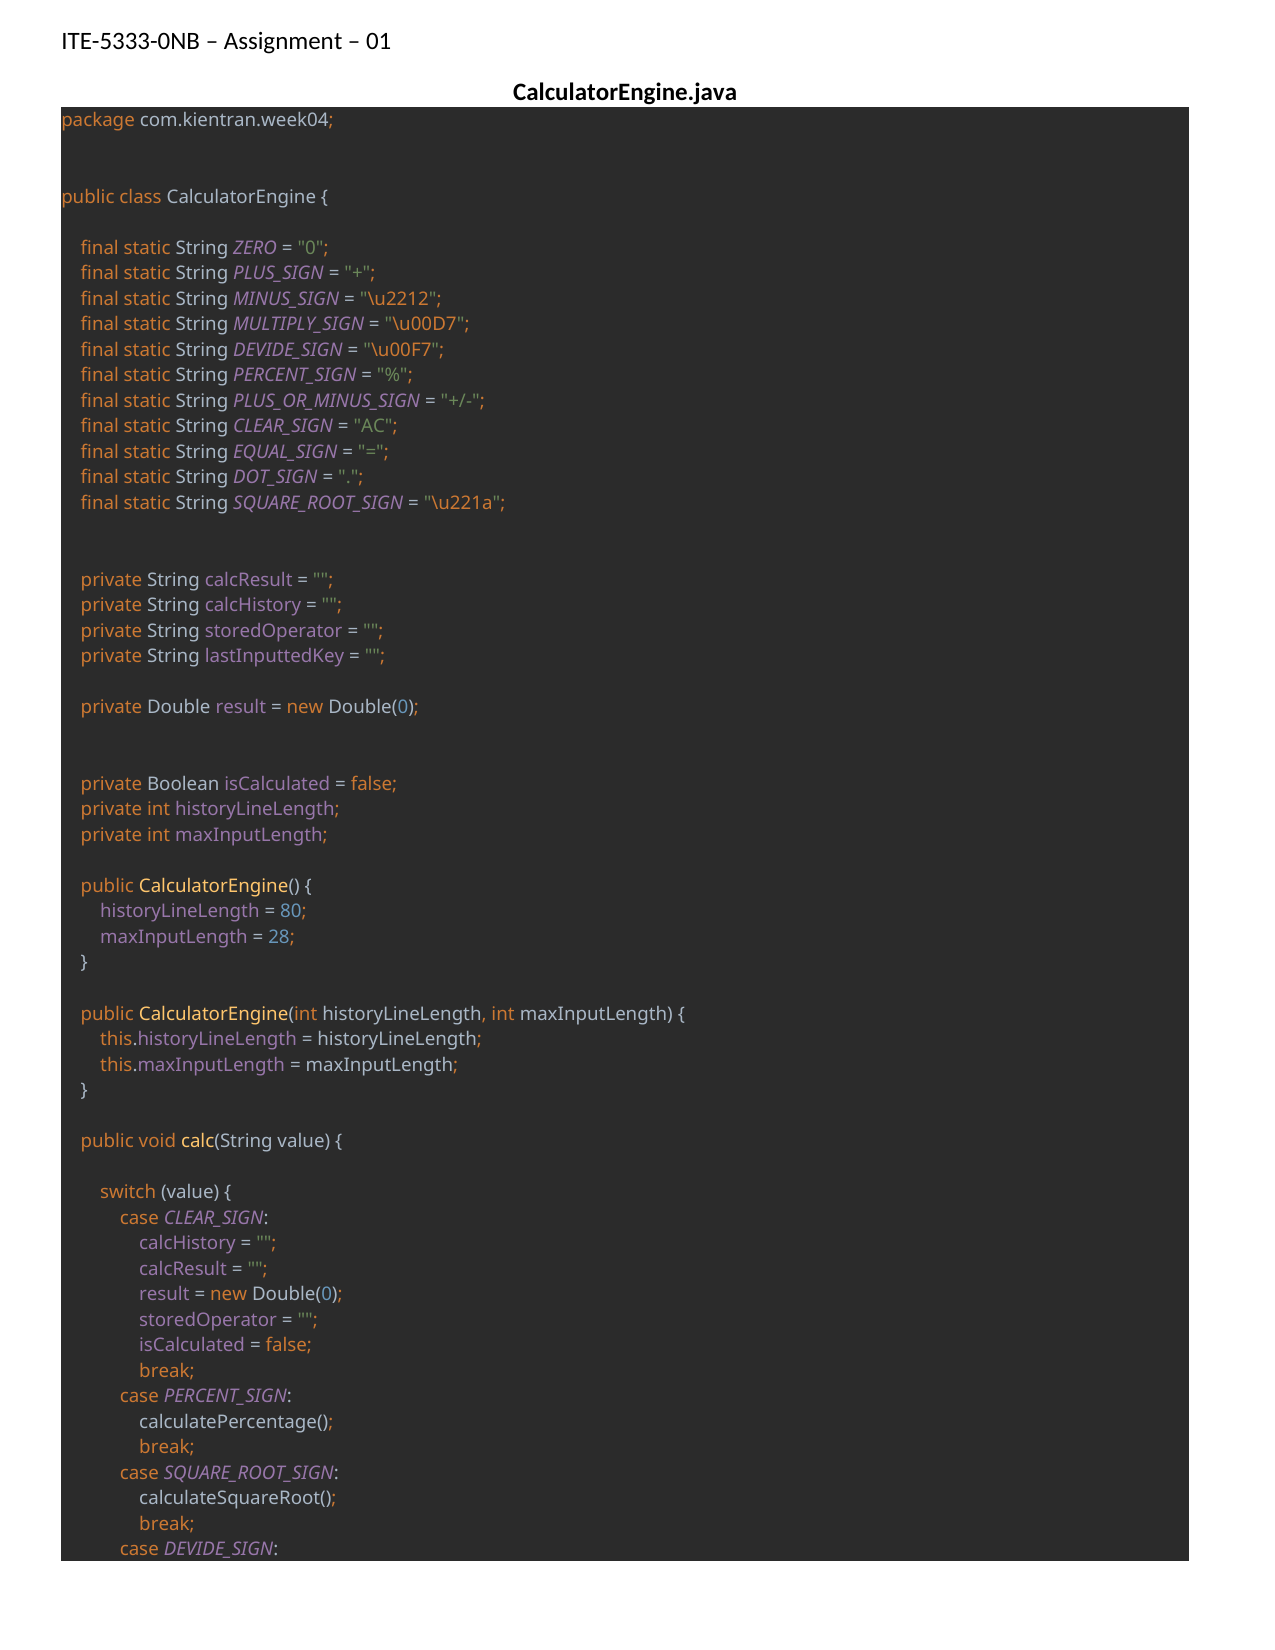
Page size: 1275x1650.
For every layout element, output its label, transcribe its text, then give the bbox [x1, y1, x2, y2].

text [61, 107, 1189, 1561]
text CalculatorEngine.java [61, 76, 1189, 107]
